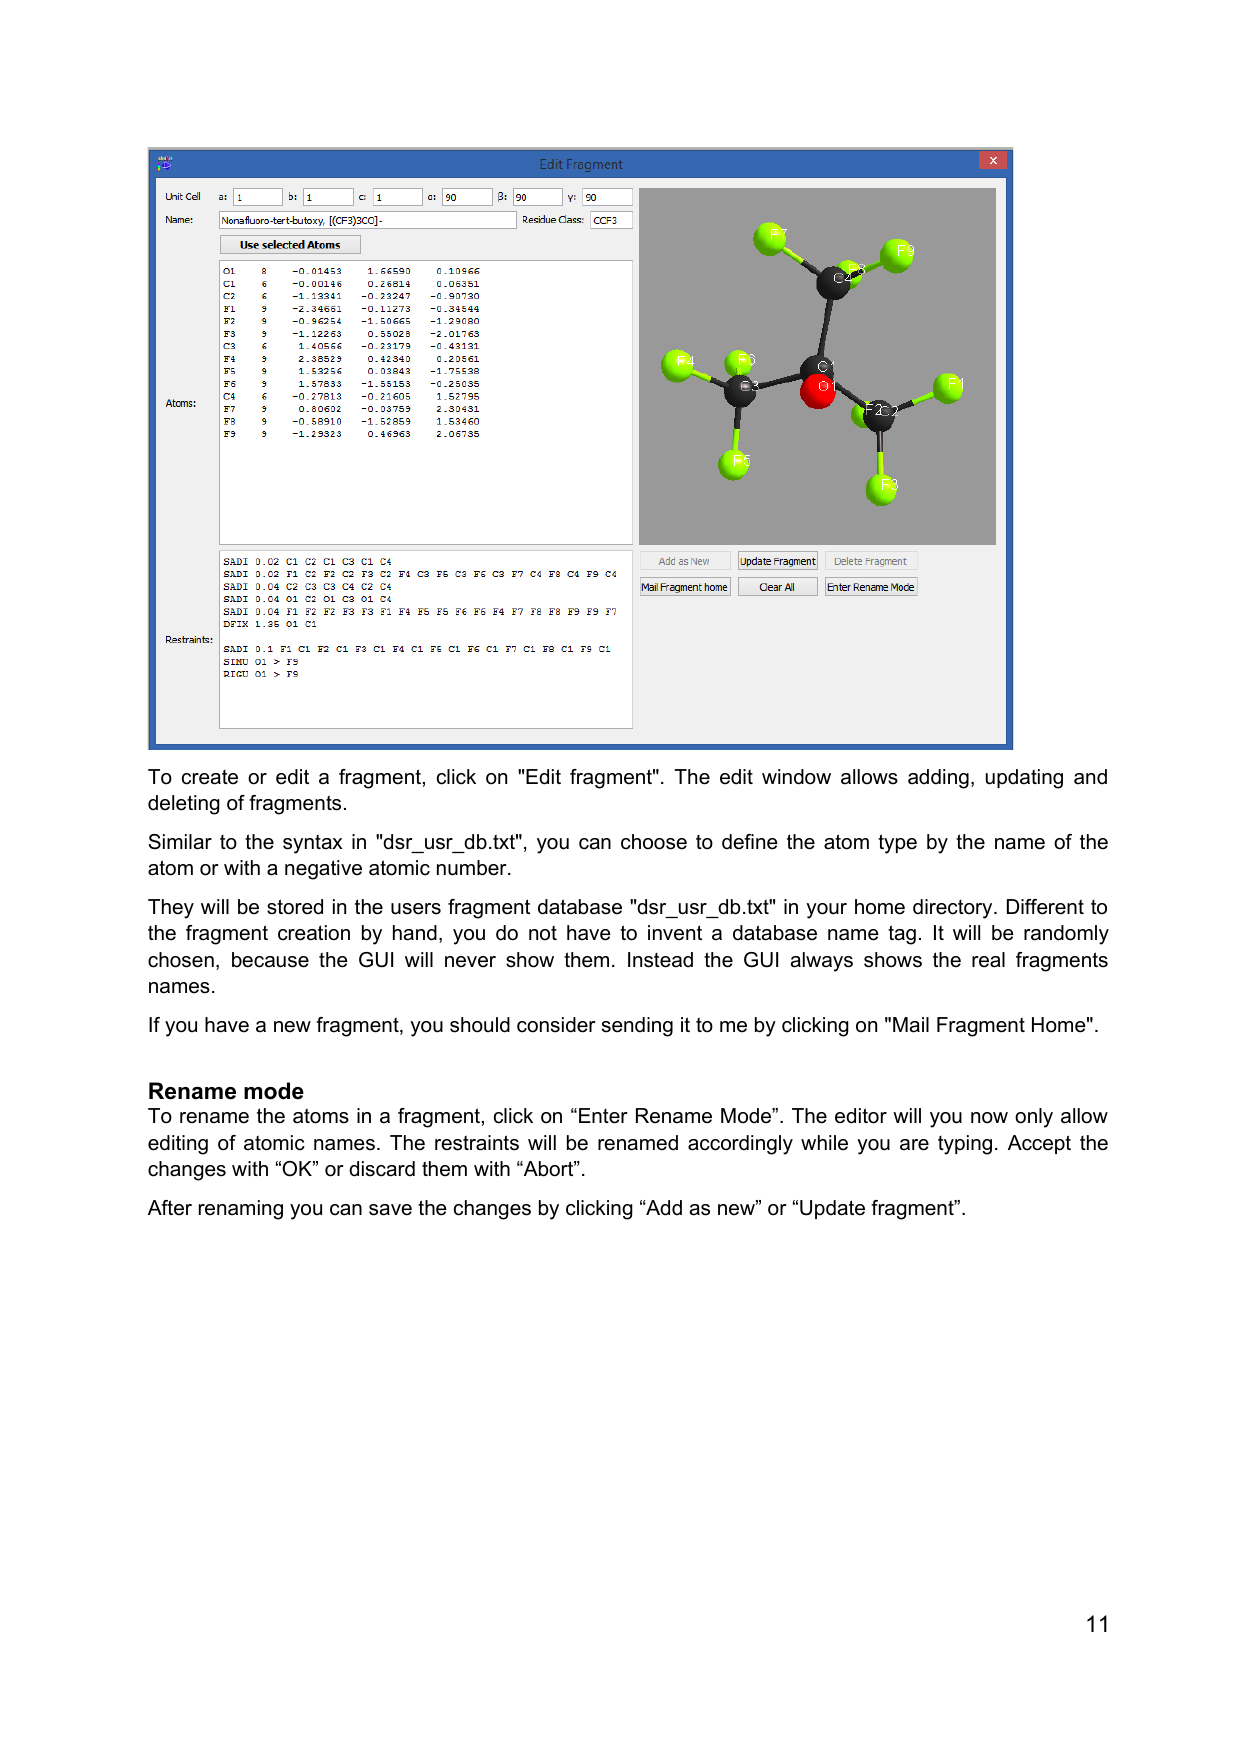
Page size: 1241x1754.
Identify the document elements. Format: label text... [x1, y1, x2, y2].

text To create or edit a fragment, click on "Edit fragment". The edit window allows adding, updating and deleting of fragments. [148, 764, 1110, 815]
text After renaming you can save the changes by clicking “Add as new” or “Update fragment”. [148, 1196, 1110, 1220]
subtitle Rename mode [148, 1078, 1110, 1104]
text If you have a new fragment, you should consider sending it to me by clicking on "Mail Fragment Home". [148, 1013, 1110, 1037]
text They will be stored in the users fragment database "dsr_usr_db.txt" in your home directory. Different to the fragment creation by hand, you do not have to invent a database name tag. It will be randomly chosen, because the GUI will never show them. Instead the GUI always shows the real fragments names. [148, 895, 1110, 998]
text To rename the atoms in a fragment, click on “Enter Rename Mode”. The editor will you now only allow editing of atomic names. The restraints will be renamed accordingly while you are typing. Accept the changes with “OK” or discard them with “Abort”. [148, 1104, 1110, 1181]
picture [147, 147, 1014, 750]
text Similar to the syntax in "dsr_usr_db.txt", you can choose to define the atom type by the name of the atom or with a negative atomic number. [148, 830, 1110, 880]
